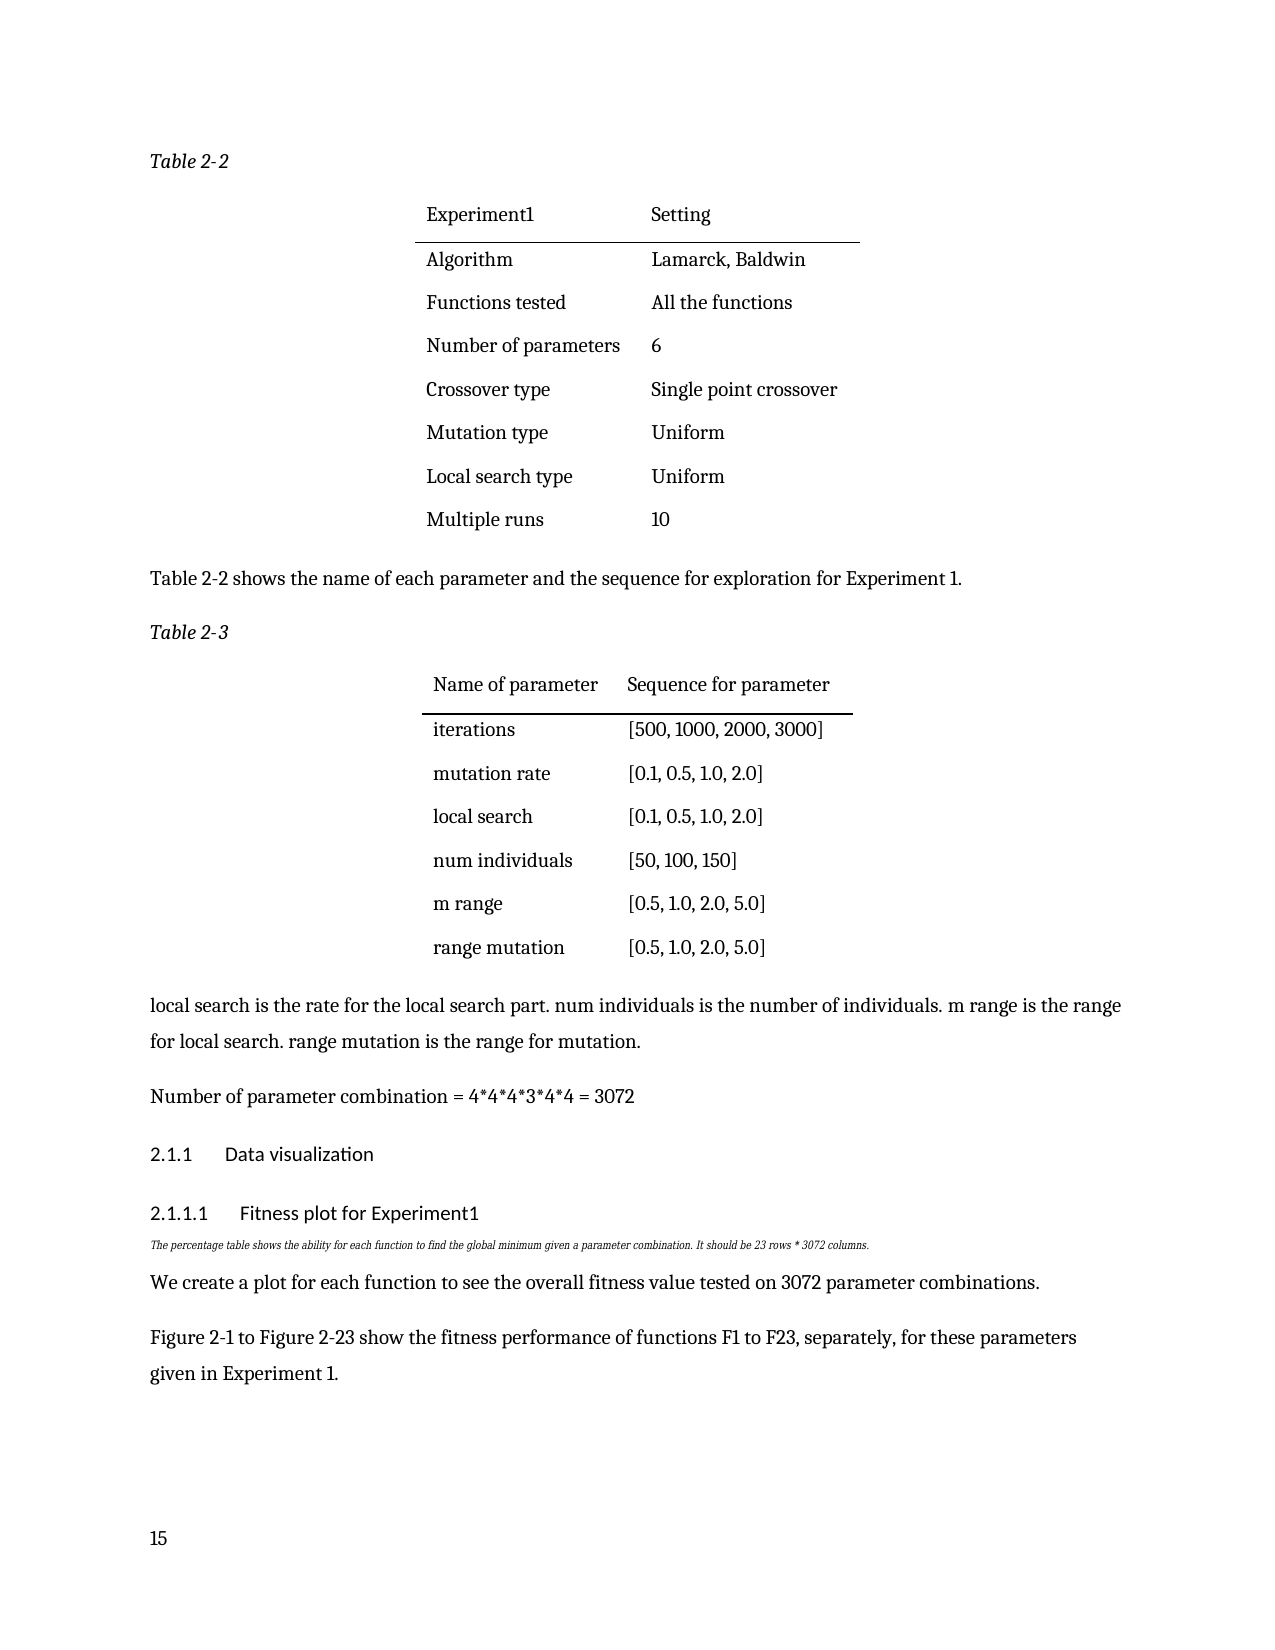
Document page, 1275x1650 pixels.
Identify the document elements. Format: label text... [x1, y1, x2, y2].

text Number of parameter combination = 4*4*4*3*4*4 = 3072 [150, 1084, 1125, 1108]
text We create a plot for each function to see the overall fitness value tested on 3072 parameter combinations. [150, 1271, 1125, 1295]
subtitle Fitness plot for Experiment1 [150, 1200, 1125, 1226]
text Figure 2-1 to Figure 2-23 show the fitness performance of functions F1 to F23, separately, for these parameters given in Experiment 1. [150, 1325, 1125, 1385]
table_cell Mutation type [415, 417, 640, 461]
table_cell [0.5, 1.0, 2.0, 5.0] [616, 932, 853, 975]
table_cell num individuals [422, 845, 616, 888]
text local search is the rate for the local search part. num individuals is the number of individuals. m range is the range for local search. range mutation is the range for mutation. [150, 994, 1125, 1054]
table_cell Single point crossover [640, 374, 860, 417]
table_header Sequence for parameter [616, 669, 853, 713]
table_cell iterations [422, 715, 616, 758]
table_cell Multiple runs [415, 504, 640, 547]
table_cell Uniform [640, 461, 860, 504]
table_header Setting [640, 199, 860, 242]
table_cell Number of parameters [415, 330, 640, 374]
subtitle Data visualization [150, 1141, 1125, 1167]
table_cell [0.1, 0.5, 1.0, 2.0] [616, 758, 853, 801]
table_cell [500, 1000, 2000, 3000] [616, 715, 853, 758]
table_cell 10 [640, 504, 860, 547]
table_header Name of parameter [422, 669, 616, 713]
table_cell Uniform [640, 417, 860, 461]
table_cell Crossover type [415, 374, 640, 417]
table_header Experiment1 [415, 199, 640, 242]
table_cell [0.1, 0.5, 1.0, 2.0] [616, 801, 853, 845]
table_cell [50, 100, 150] [616, 845, 853, 888]
table_cell Functions tested [415, 287, 640, 330]
table_cell Lamarck, Baldwin [640, 243, 860, 287]
table_cell mutation rate [422, 758, 616, 801]
text Table 2-2 shows the name of each parameter and the sequence for exploration for Experiment 1. [150, 566, 1125, 590]
table_cell Local search type [415, 461, 640, 504]
table_cell 6 [640, 330, 860, 374]
table_cell m range [422, 888, 616, 932]
table_cell Algorithm [415, 243, 640, 287]
table_cell All the functions [640, 287, 860, 330]
text The percentage table shows the ability for each function to find the global minimum given a parameter combination. It should be 23 rows * 3072 columns. [150, 1238, 1125, 1252]
table_cell [0.5, 1.0, 2.0, 5.0] [616, 888, 853, 932]
table_cell range mutation [422, 932, 616, 975]
table_cell local search [422, 801, 616, 845]
